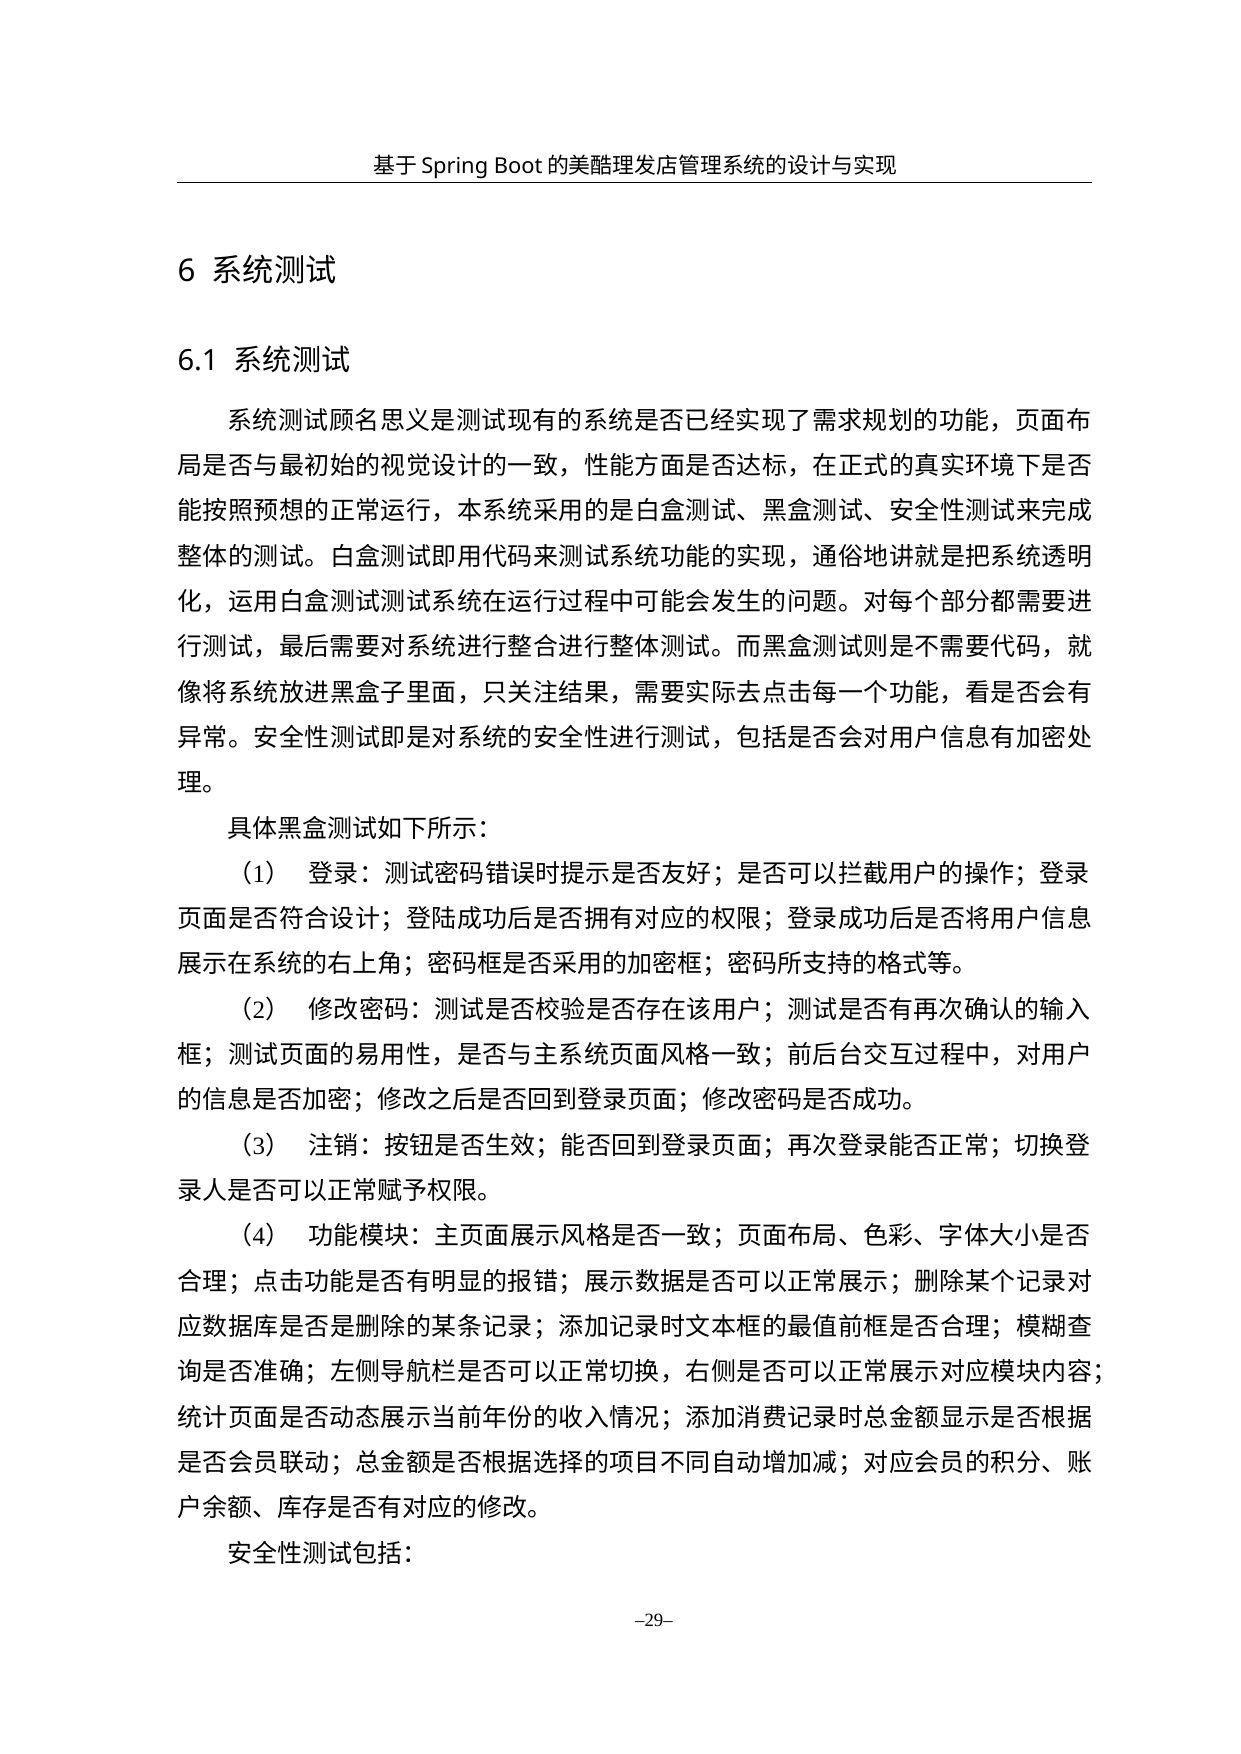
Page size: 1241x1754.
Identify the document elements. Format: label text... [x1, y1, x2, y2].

list 安全性测试包括： [227, 1533, 1092, 1569]
list 功能模块：主页面展示风格是否一致；页面布局、色彩、字体大小是否合理；点击功能是否有明显的报错；展示数据是否可以正常展示；删除某个记录对应数据库是否是删除的某条记录；添加记录时文本框的最值前框是否合理；模糊查询是否准确；左侧导航栏是否可以正常切换，右侧是否可以正常展示对应模块内容；统计页面是否动态展示当前年份的收入情况；添加消费记录时总金额显示是否根据是否会员联动；总金额是否根据选择的项目不同自动增加减；对应会员的积分、账户余额、库存是否有对应的修改。 [177, 1216, 1092, 1524]
text 系统测试顾名思义是测试现有的系统是否已经实现了需求规划的功能，页面布局是否与最初始的视觉设计的一致，性能方面是否达标，在正式的真实环境下是否能按照预想的正常运行，本系统采用的是白盒测试、黑盒测试、安全性测试来完成整体的测试。白盒测试即用代码来测试系统功能的实现，通俗地讲就是把系统透明化，运用白盒测试测试系统在运行过程中可能会发生的问题。对每个部分都需要进行测试，最后需要对系统进行整合进行整体测试。而黑盒测试则是不需要代码，就像将系统放进黑盒子里面，只关注结果，需要实际去点击每一个功能，看是否会有异常。安全性测试即是对系统的安全性进行测试，包括是否会对用户信息有加密处理。 [177, 400, 1092, 799]
list 修改密码：测试是否校验是否存在该用户；测试是否有再次确认的输入框；测试页面的易用性，是否与主系统页面风格一致；前后台交互过程中，对用户的信息是否加密；修改之后是否回到登录页面；修改密码是否成功。 [177, 989, 1092, 1116]
subtitle 6.1 系统测试 [177, 337, 1092, 379]
list 注销：按钮是否生效；能否回到登录页面；再次登录能否正常；切换登录人是否可以正常赋予权限。 [177, 1125, 1092, 1207]
text 具体黑盒测试如下所示： [177, 808, 1092, 844]
list 登录：测试密码错误时提示是否友好；是否可以拦截用户的操作；登录页面是否符合设计；登陆成功后是否拥有对应的权限；登录成功后是否将用户信息展示在系统的右上角；密码框是否采用的加密框；密码所支持的格式等。 [177, 853, 1092, 980]
subtitle 6 系统测试 [177, 246, 1092, 291]
